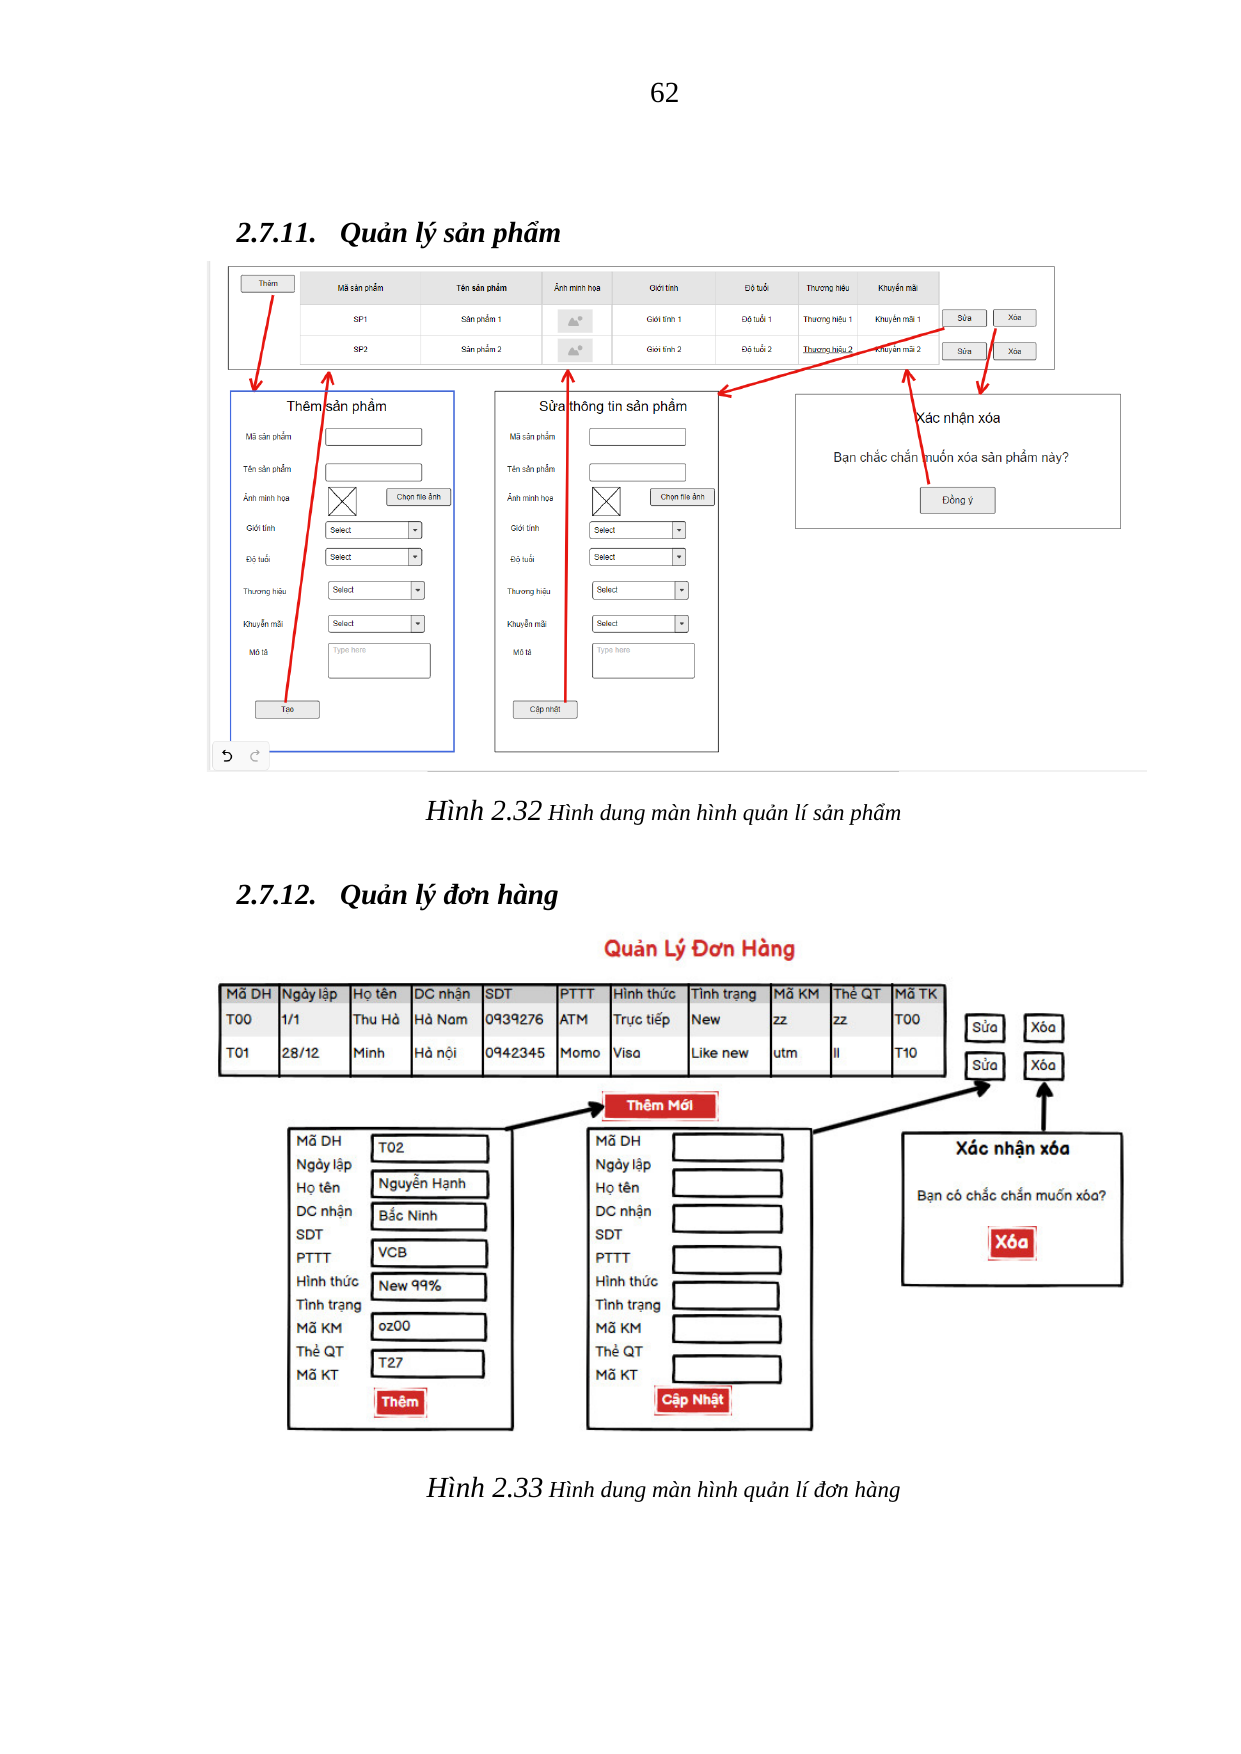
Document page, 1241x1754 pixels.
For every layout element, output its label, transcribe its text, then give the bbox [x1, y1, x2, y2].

subtitle Quản lý đơn hàng [236, 877, 1122, 910]
subtitle Quản lý sản phẩm [236, 215, 1122, 248]
picture [206, 261, 1147, 772]
picture [206, 923, 1147, 1449]
